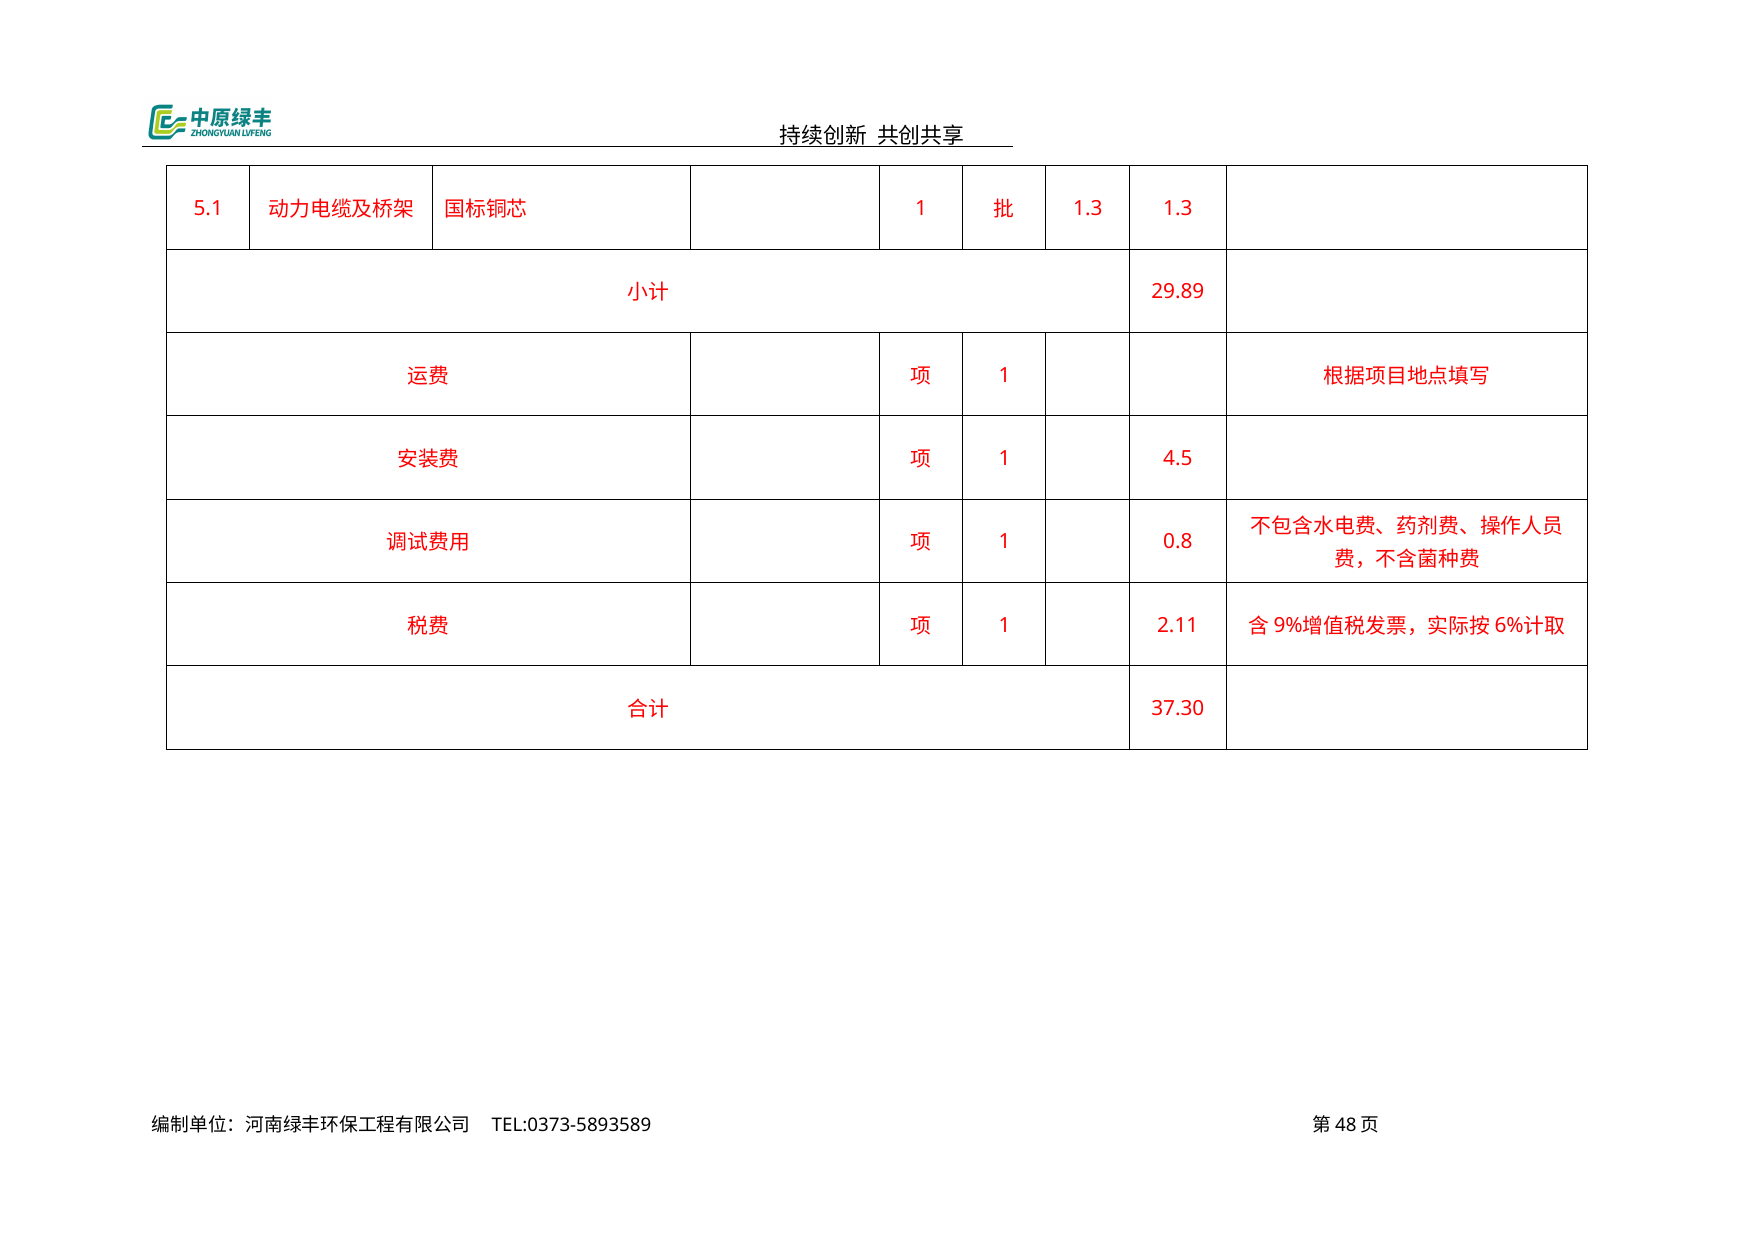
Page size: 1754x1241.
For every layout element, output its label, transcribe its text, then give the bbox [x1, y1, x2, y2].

table_cell [1227, 416, 1587, 498]
table_cell 5.1 [167, 166, 249, 248]
table_cell 0.8 [1130, 500, 1226, 582]
table_cell 批 [963, 166, 1045, 248]
table_cell [691, 500, 879, 582]
table_cell [1046, 333, 1129, 415]
table_cell 项 [880, 416, 962, 498]
table_cell [1227, 666, 1587, 748]
table_cell [691, 333, 879, 415]
table_cell 1 [963, 583, 1045, 665]
table_cell 项 [880, 583, 962, 665]
table_cell [691, 416, 879, 498]
table_cell 调试费用 [167, 500, 690, 582]
table_cell 37.30 [1130, 666, 1226, 748]
table_cell 不包含水电费、药剂费、操作人员费，不含菌种费 [1227, 500, 1587, 582]
table_cell [1046, 583, 1129, 665]
table_cell 税费 [167, 583, 690, 665]
table_cell 动力电缆及桥架 [250, 166, 432, 248]
table_cell 根据项目地点填写 [1227, 333, 1587, 415]
table_cell 安装费 [167, 416, 690, 498]
table_cell 1.3 [1130, 166, 1226, 248]
table_cell 1 [963, 416, 1045, 498]
table_cell 运费 [167, 333, 690, 415]
table_cell 1 [880, 166, 962, 248]
table_cell 2.11 [1130, 583, 1226, 665]
table_cell [1227, 166, 1587, 248]
table_cell [691, 583, 879, 665]
table_cell 合计 [167, 666, 1129, 748]
table_cell [691, 166, 879, 248]
table_cell [1227, 250, 1587, 332]
table_cell [1046, 416, 1129, 498]
table_cell [1130, 333, 1226, 415]
table_cell 小计 [167, 250, 1129, 332]
table_cell 4.5 [1130, 416, 1226, 498]
table_cell 29.89 [1130, 250, 1226, 332]
table_cell 含9%增值税发票，实际按6%计取 [1227, 583, 1587, 665]
table_cell 项 [880, 500, 962, 582]
table_cell 1.3 [1046, 166, 1129, 248]
table_cell [1046, 500, 1129, 582]
table_cell 1 [963, 500, 1045, 582]
table_cell 1 [963, 333, 1045, 415]
table_cell 国标铜芯 [433, 166, 690, 248]
table_cell 项 [880, 333, 962, 415]
picture [141, 96, 275, 145]
